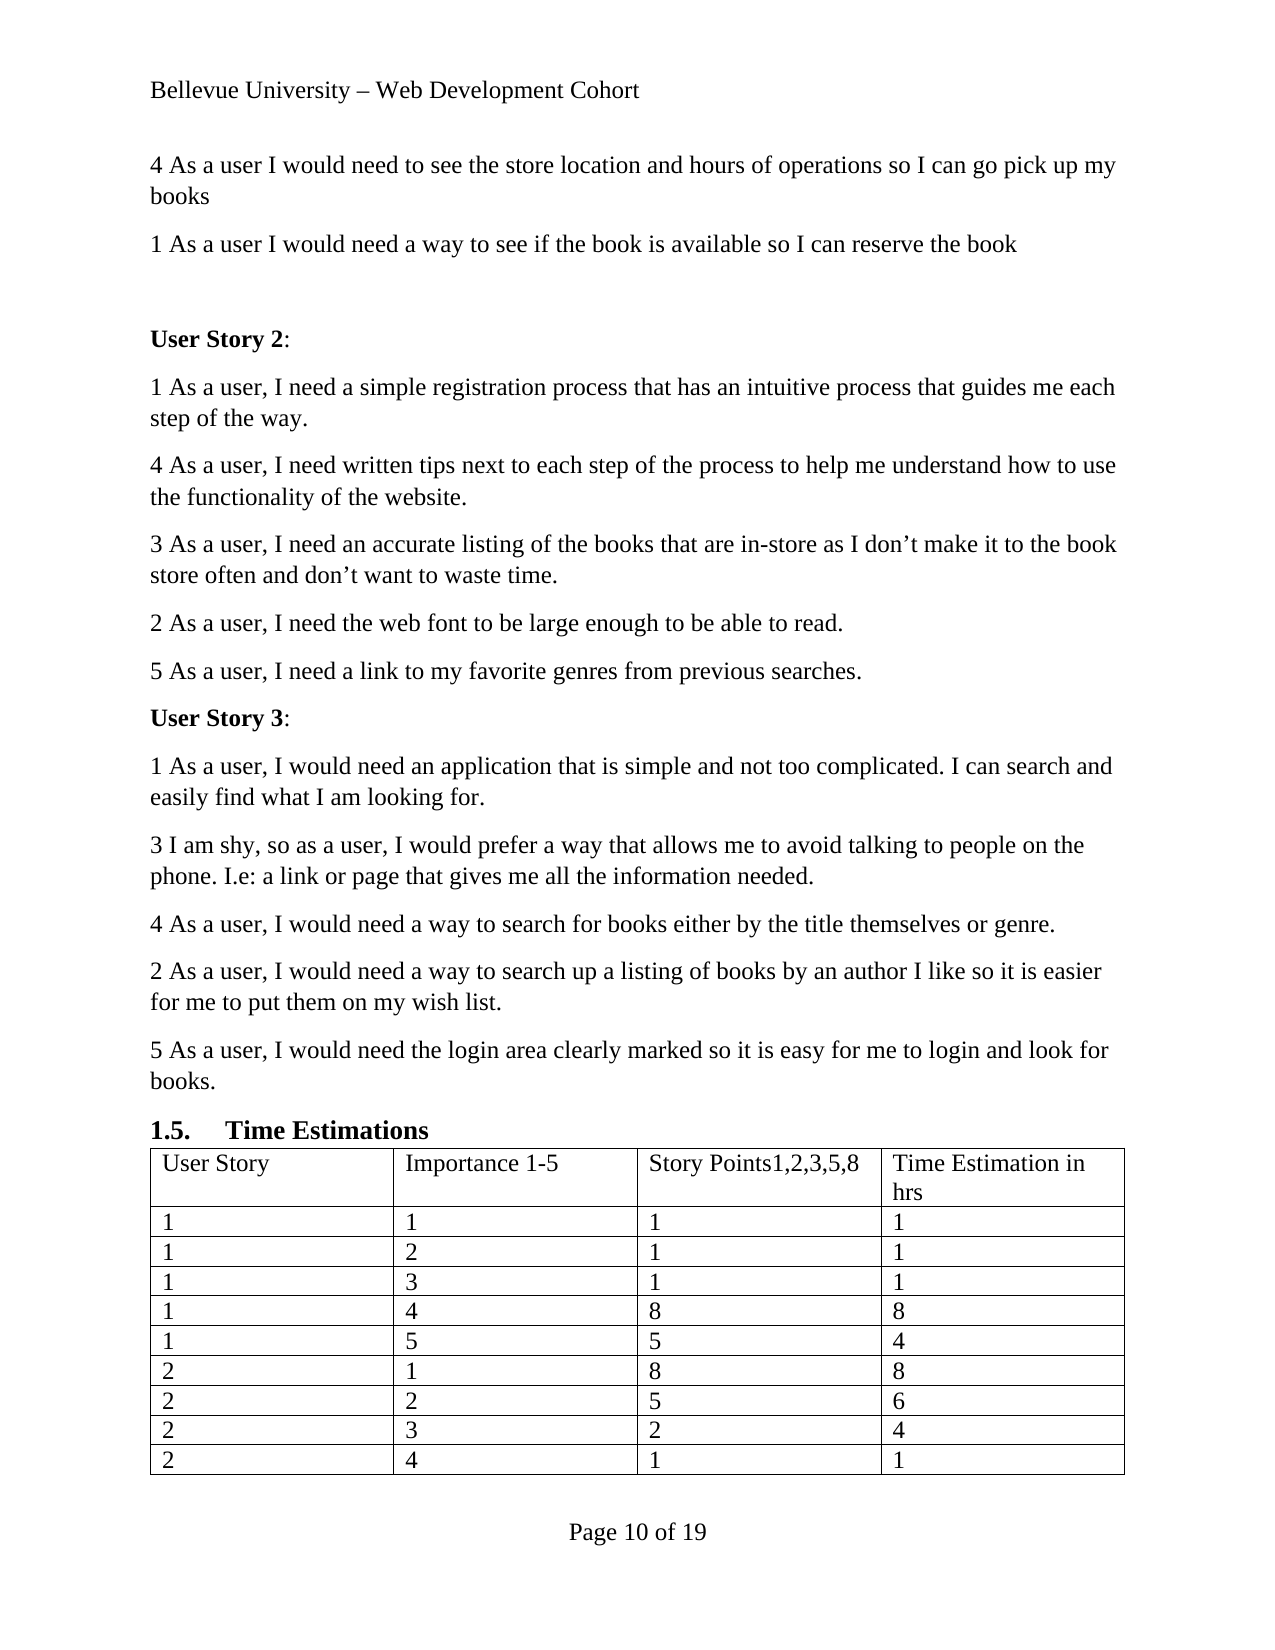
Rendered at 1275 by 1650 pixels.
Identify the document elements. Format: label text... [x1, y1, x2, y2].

table_cell 6 [882, 1386, 1124, 1414]
table_cell 1 [151, 1207, 393, 1236]
table_cell 2 [151, 1356, 393, 1385]
text 2 As a user, I would need a way to search up a listing of books by an author I like so it is easier for me to put them on my wish list. [150, 956, 1125, 1016]
table_cell 1 [394, 1356, 637, 1385]
text 4 As a user, I would need a way to search for books either by the title themselves or genre. [150, 909, 1125, 937]
table_cell 1 [638, 1267, 881, 1295]
text 4 As a user I would need to see the store location and hours of operations so I can go pick up my books [150, 150, 1125, 210]
table_cell 1 [151, 1326, 393, 1355]
table_cell 1 [151, 1296, 393, 1325]
table_cell 3 [394, 1416, 637, 1444]
text 1 As a user, I need a simple registration process that has an intuitive process that guides me each step of the way. [150, 372, 1125, 432]
table_cell 2 [394, 1386, 637, 1414]
table_cell 8 [882, 1296, 1124, 1325]
table_cell 5 [638, 1386, 881, 1414]
text User Story 2: [150, 324, 1125, 353]
table_cell 4 [394, 1445, 637, 1474]
table_cell 3 [394, 1267, 637, 1295]
table_cell 2 [151, 1416, 393, 1444]
table_cell 1 [638, 1207, 881, 1236]
table_cell 2 [394, 1237, 637, 1266]
text 5 As a user, I need a link to my favorite genres from previous searches. [150, 656, 1125, 684]
text 5 As a user, I would need the login area clearly marked so it is easy for me to login and look for books. [150, 1035, 1125, 1095]
table_cell 1 [151, 1267, 393, 1295]
subtitle Time Estimations [150, 1114, 1125, 1145]
table_cell 4 [882, 1326, 1124, 1355]
table_cell 8 [638, 1296, 881, 1325]
table_cell 2 [638, 1416, 881, 1444]
table_cell 4 [882, 1416, 1124, 1444]
table_header Story Points1,2,3,5,8 [638, 1149, 881, 1206]
table_cell 1 [638, 1237, 881, 1266]
table_cell 1 [882, 1237, 1124, 1266]
table_cell 5 [394, 1326, 637, 1355]
table_cell 1 [394, 1207, 637, 1236]
table_cell 4 [394, 1296, 637, 1325]
table_cell 1 [638, 1445, 881, 1474]
table_cell 1 [882, 1207, 1124, 1236]
table_cell 1 [882, 1267, 1124, 1295]
text 3 I am shy, so as a user, I would prefer a way that allows me to avoid talking to people on the phone. I.e: a link or page that gives me all the information needed. [150, 830, 1125, 890]
text 3 As a user, I need an accurate listing of the books that are in-store as I don’t make it to the book store often and don’t want to waste time. [150, 529, 1125, 589]
table_header Time Estimation in hrs [882, 1149, 1124, 1206]
table_cell 8 [882, 1356, 1124, 1385]
table_cell 8 [638, 1356, 881, 1385]
text 2 As a user, I need the web font to be large enough to be able to read. [150, 608, 1125, 637]
table_header Importance 1-5 [394, 1149, 637, 1206]
table_header User Story [151, 1149, 393, 1206]
table_cell 1 [151, 1237, 393, 1266]
text User Story 3: [150, 703, 1125, 732]
table_cell 2 [151, 1386, 393, 1414]
text 4 As a user, I need written tips next to each step of the process to help me understand how to use the functionality of the website. [150, 451, 1125, 510]
text 1 As a user, I would need an application that is simple and not too complicated. I can search and easily find what I am looking for. [150, 751, 1125, 811]
table_cell 2 [151, 1445, 393, 1474]
table_cell 1 [882, 1445, 1124, 1474]
text 1 As a user I would need a way to see if the book is available so I can reserve the book [150, 229, 1125, 257]
table_cell 5 [638, 1326, 881, 1355]
